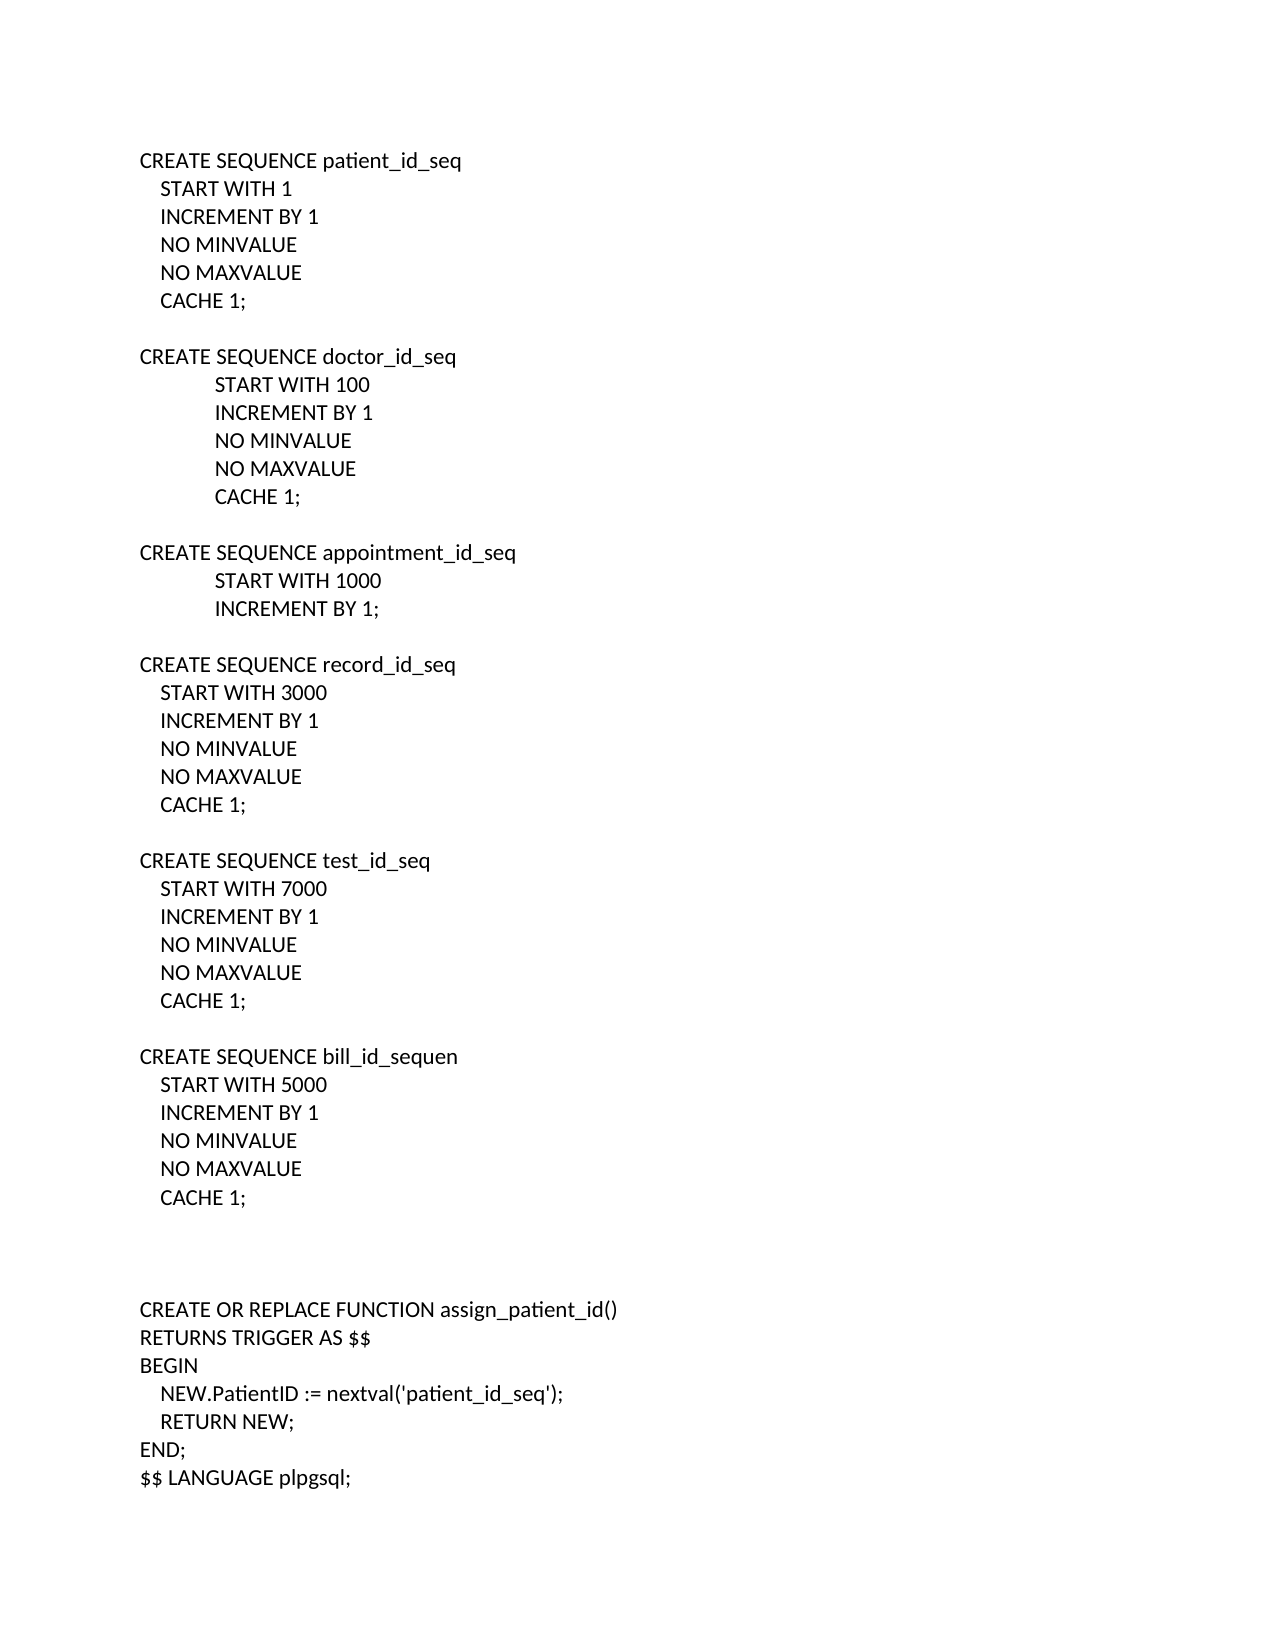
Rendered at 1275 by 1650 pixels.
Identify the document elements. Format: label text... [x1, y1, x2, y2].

text CACHE 1; [139, 482, 1135, 510]
text CREATE SEQUENCE test_id_seq [139, 846, 1135, 874]
text RETURNS TRIGGER AS $$ [139, 1323, 1135, 1351]
text NO MINVALUE [139, 230, 1135, 258]
text $$ LANGUAGE plpgsql; [139, 1463, 1135, 1491]
text START WITH 5000 [139, 1071, 1135, 1098]
text NO MINVALUE [139, 1127, 1135, 1154]
text CREATE SEQUENCE appointment_id_seq [139, 538, 1135, 566]
text RETURN NEW; [139, 1407, 1135, 1435]
text NO MAXVALUE [139, 258, 1135, 286]
text INCREMENT BY 1; [139, 594, 1135, 622]
text INCREMENT BY 1 [139, 902, 1135, 930]
text START WITH 1 [139, 174, 1135, 202]
text START WITH 100 [139, 370, 1135, 398]
text INCREMENT BY 1 [139, 398, 1135, 426]
text BEGIN [139, 1351, 1135, 1379]
text NO MINVALUE [139, 930, 1135, 958]
text CACHE 1; [139, 790, 1135, 818]
text INCREMENT BY 1 [139, 1098, 1135, 1127]
text NEW.PatientID := nextval('patient_id_seq'); [139, 1379, 1135, 1407]
text NO MAXVALUE [139, 454, 1135, 482]
text INCREMENT BY 1 [139, 706, 1135, 734]
text NO MAXVALUE [139, 762, 1135, 790]
text CACHE 1; [139, 1183, 1135, 1211]
text CREATE SEQUENCE record_id_seq [139, 650, 1135, 678]
text END; [139, 1435, 1135, 1463]
text NO MAXVALUE [139, 1154, 1135, 1183]
text CREATE SEQUENCE bill_id_sequen [139, 1042, 1135, 1071]
text START WITH 1000 [139, 566, 1135, 594]
text NO MINVALUE [139, 734, 1135, 762]
text NO MINVALUE [139, 426, 1135, 454]
text NO MAXVALUE [139, 958, 1135, 986]
text CREATE SEQUENCE doctor_id_seq [139, 342, 1135, 370]
text CACHE 1; [139, 986, 1135, 1014]
text START WITH 7000 [139, 874, 1135, 902]
text START WITH 3000 [139, 678, 1135, 706]
text INCREMENT BY 1 [139, 202, 1135, 230]
text CREATE OR REPLACE FUNCTION assign_patient_id() [139, 1295, 1135, 1323]
text CREATE SEQUENCE patient_id_seq [139, 146, 1135, 174]
text CACHE 1; [139, 286, 1135, 314]
